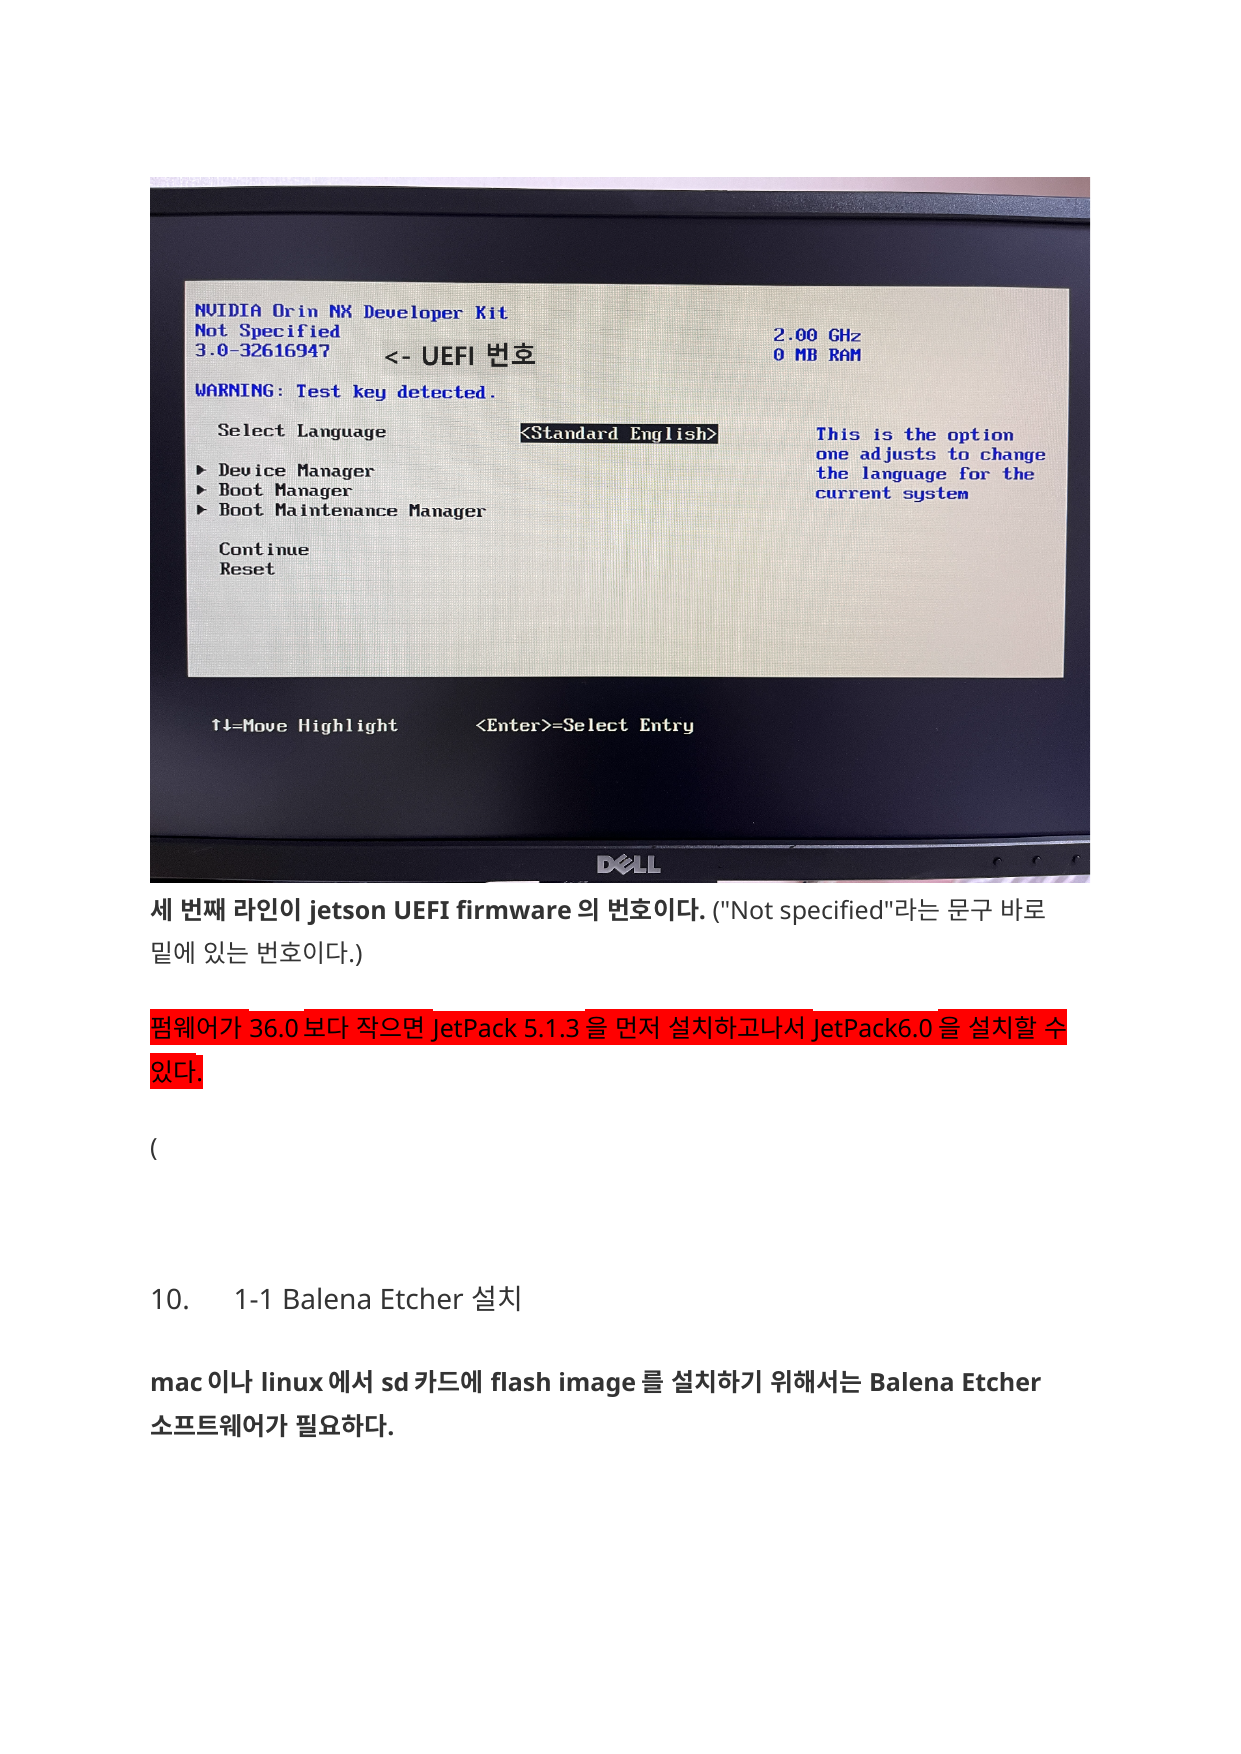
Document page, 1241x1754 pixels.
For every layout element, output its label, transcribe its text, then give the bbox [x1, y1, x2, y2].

list 1-1 Balena Etcher 설치 [150, 1276, 1090, 1317]
picture [150, 177, 1091, 883]
text ( [150, 1120, 1090, 1164]
text 세 번째 라인이 jetson UEFI firmware의 번호이다. ("Not specified"라는 문구 바로 밑에 있는 번호이다.) [150, 883, 1090, 970]
text mac이나 linux에서 sd카드에 flash image를 설치하기 위해서는 Balena Etcher 소프트웨어가 필요하다. [150, 1355, 1090, 1442]
text 펌웨어가 36.0보다 작으면 JetPack 5.1.3을 먼저 설치하고나서 JetPack6.0을 설치할 수 있다. [150, 1001, 1090, 1089]
